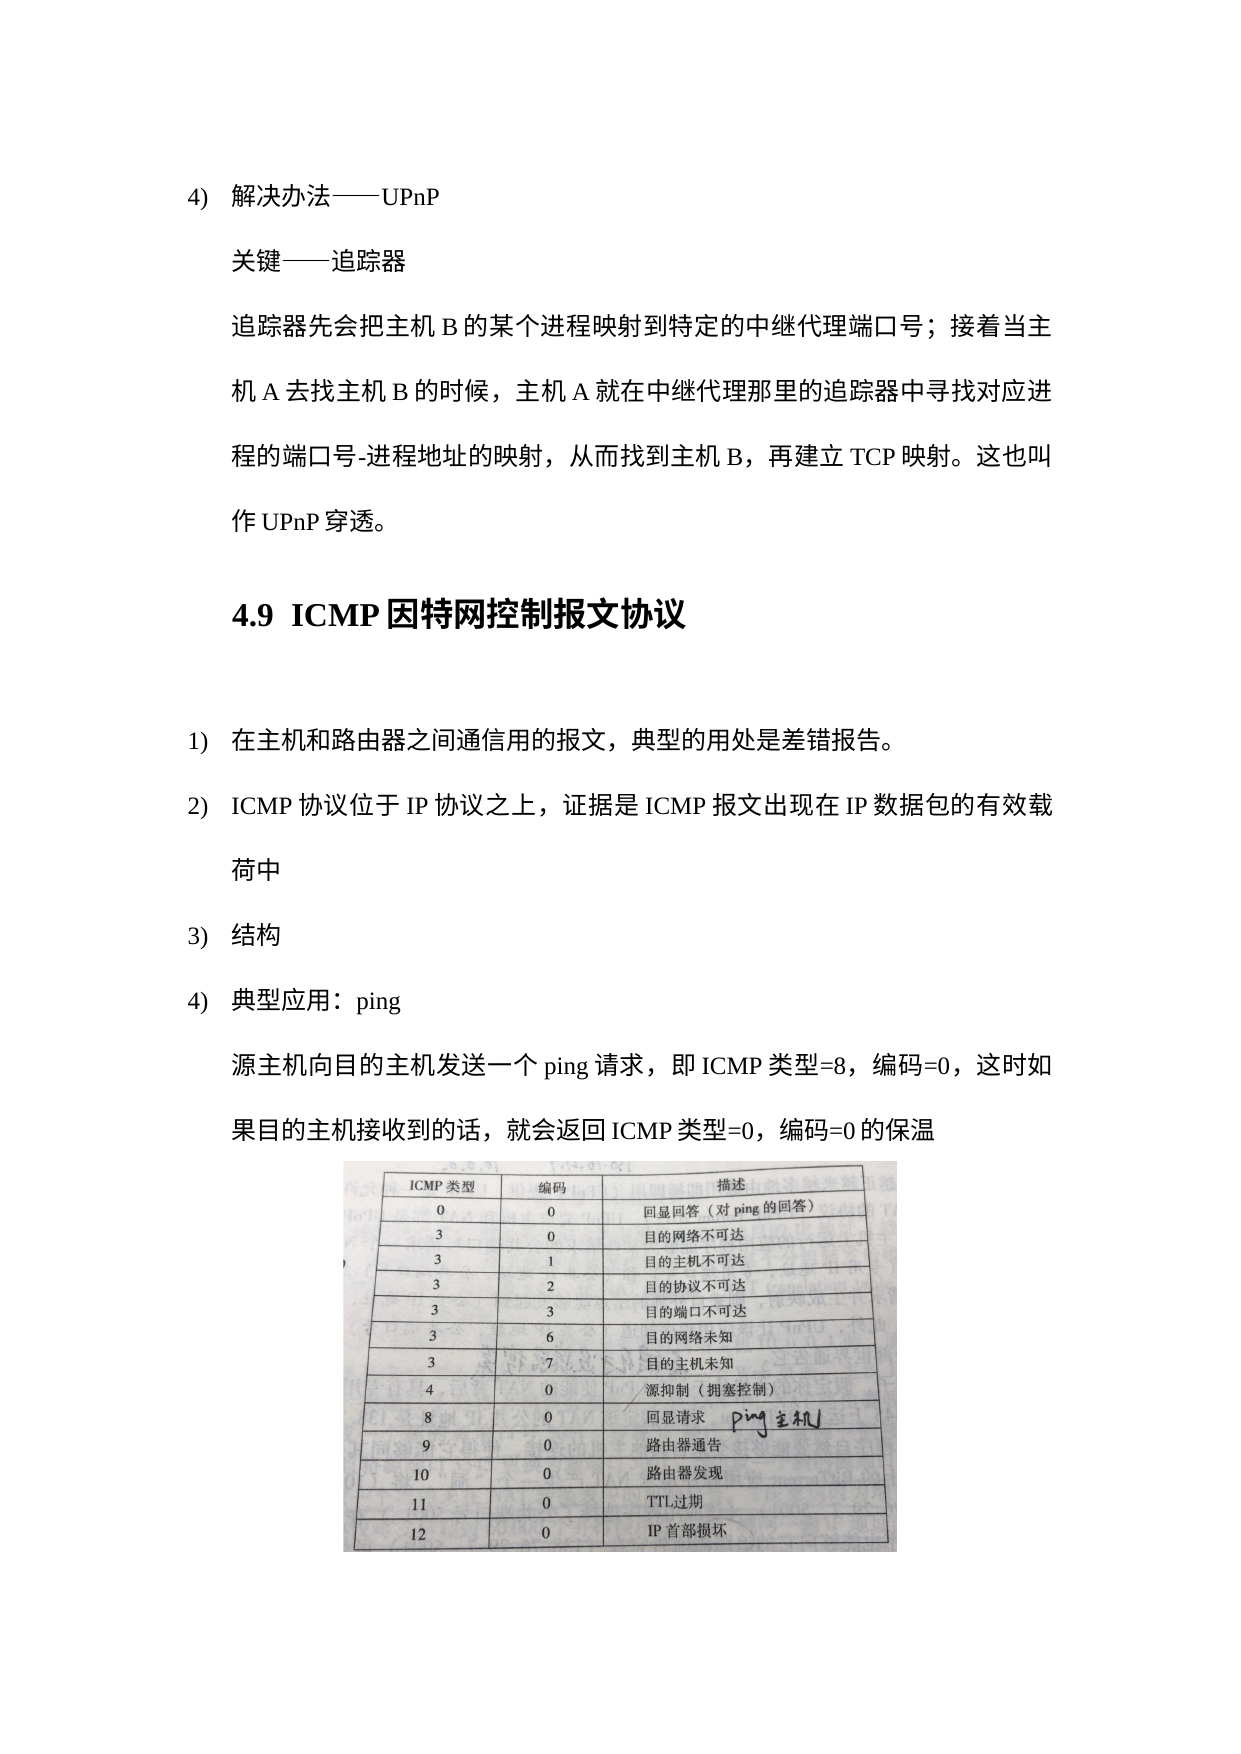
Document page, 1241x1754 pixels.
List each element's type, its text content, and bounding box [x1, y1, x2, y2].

list 解决办法——UPnP [187, 162, 1053, 227]
list 在主机和路由器之间通信用的报文，典型的用处是差错报告。 [187, 706, 1053, 771]
list ICMP协议位于IP协议之上，证据是ICMP报文出现在IP数据包的有效载荷中 [187, 771, 1053, 901]
list 源主机向目的主机发送一个ping请求，即ICMP类型=8，编码=0，这时如果目的主机接收到的话，就会返回ICMP类型=0，编码=0的保温 [231, 1031, 1053, 1161]
picture [343, 1161, 897, 1552]
list 结构 [187, 901, 1053, 966]
subtitle ICMP因特网控制报文协议 [232, 579, 1053, 644]
list 追踪器先会把主机B的某个进程映射到特定的中继代理端口号；接着当主机A去找主机B的时候，主机A就在中继代理那里的追踪器中寻找对应进程的端口号-进程地址的映射，从而找到主机B，再建立TCP映射。这也叫作UPnP穿透。 [231, 292, 1053, 552]
list 关键——追踪器 [231, 227, 1053, 292]
list 典型应用：ping [187, 966, 1053, 1031]
